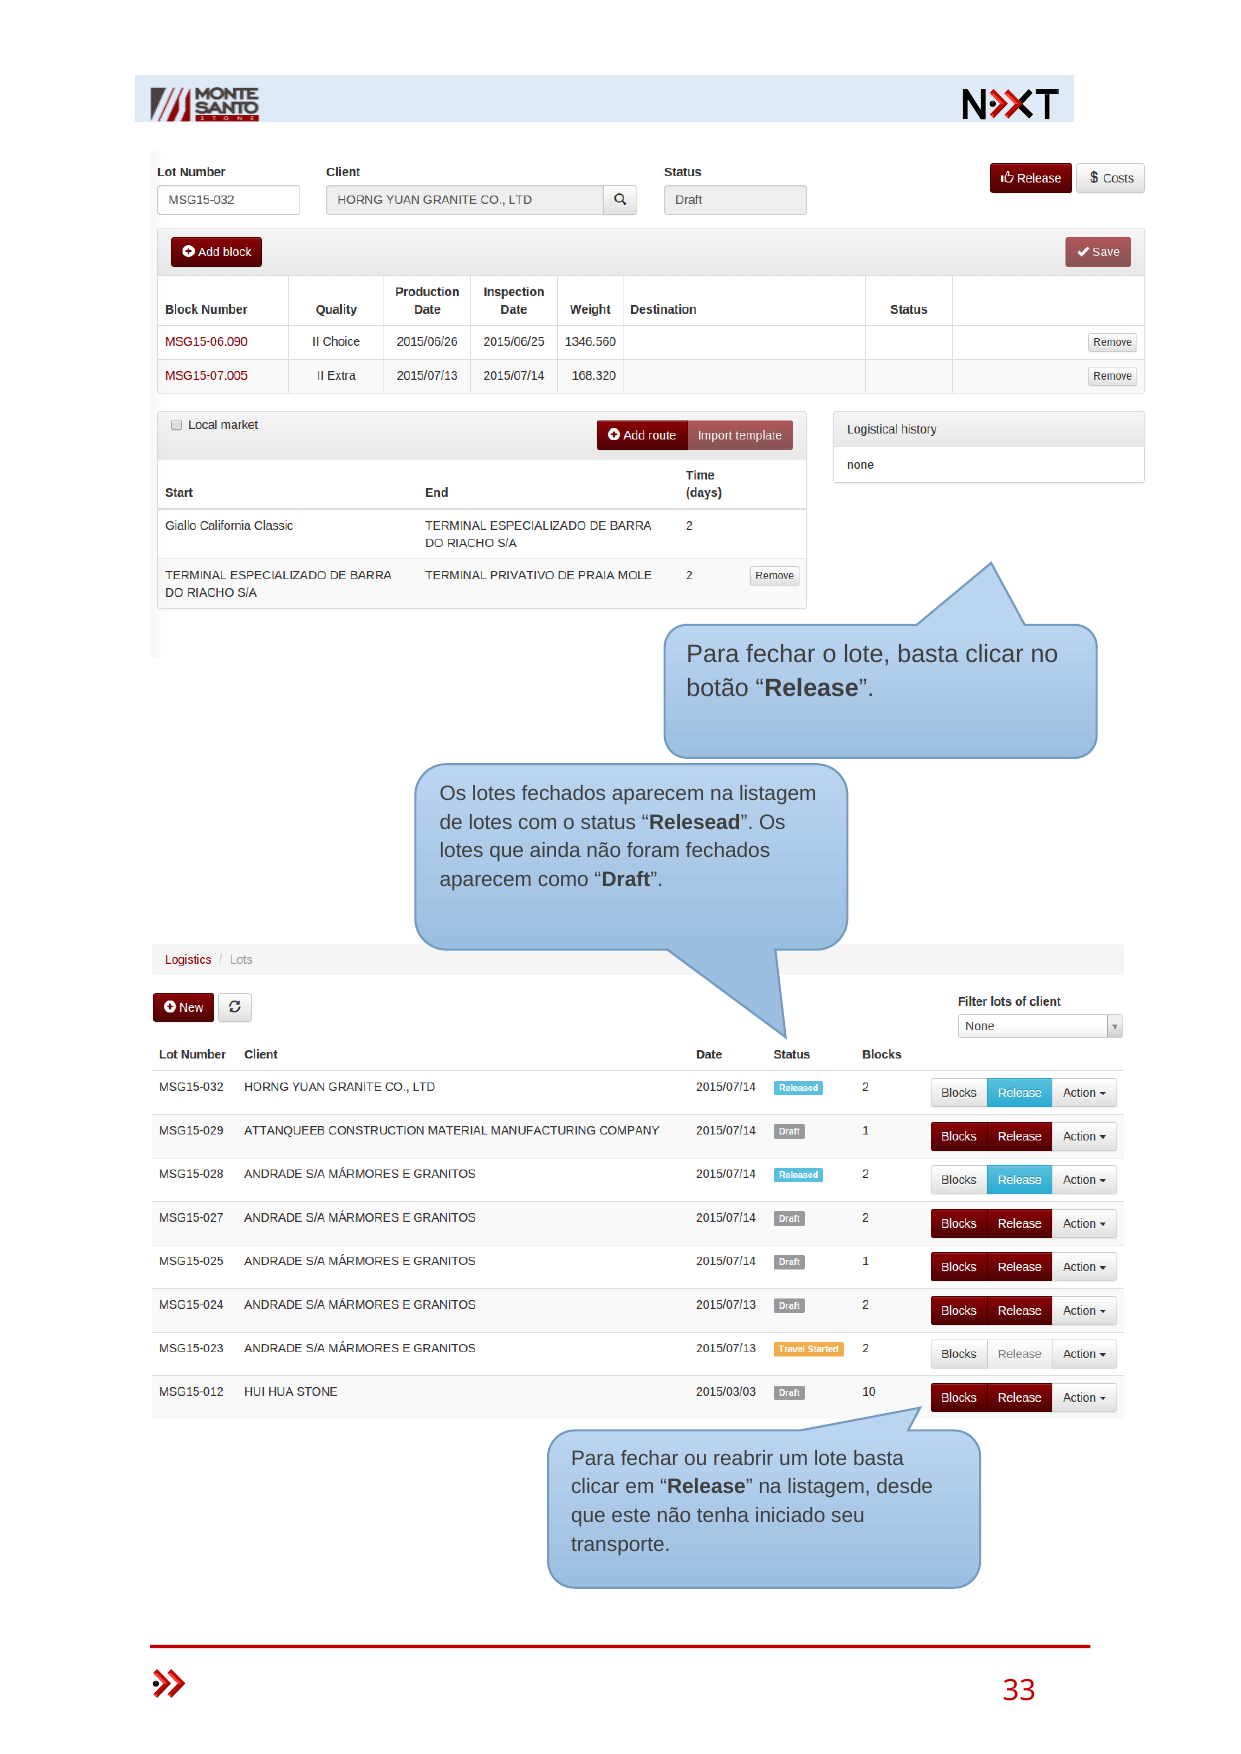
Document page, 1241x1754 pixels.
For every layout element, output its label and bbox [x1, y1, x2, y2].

picture [150, 1666, 188, 1701]
picture [150, 87, 260, 122]
picture [961, 87, 1060, 121]
picture [150, 942, 1128, 1427]
picture [150, 150, 1156, 658]
